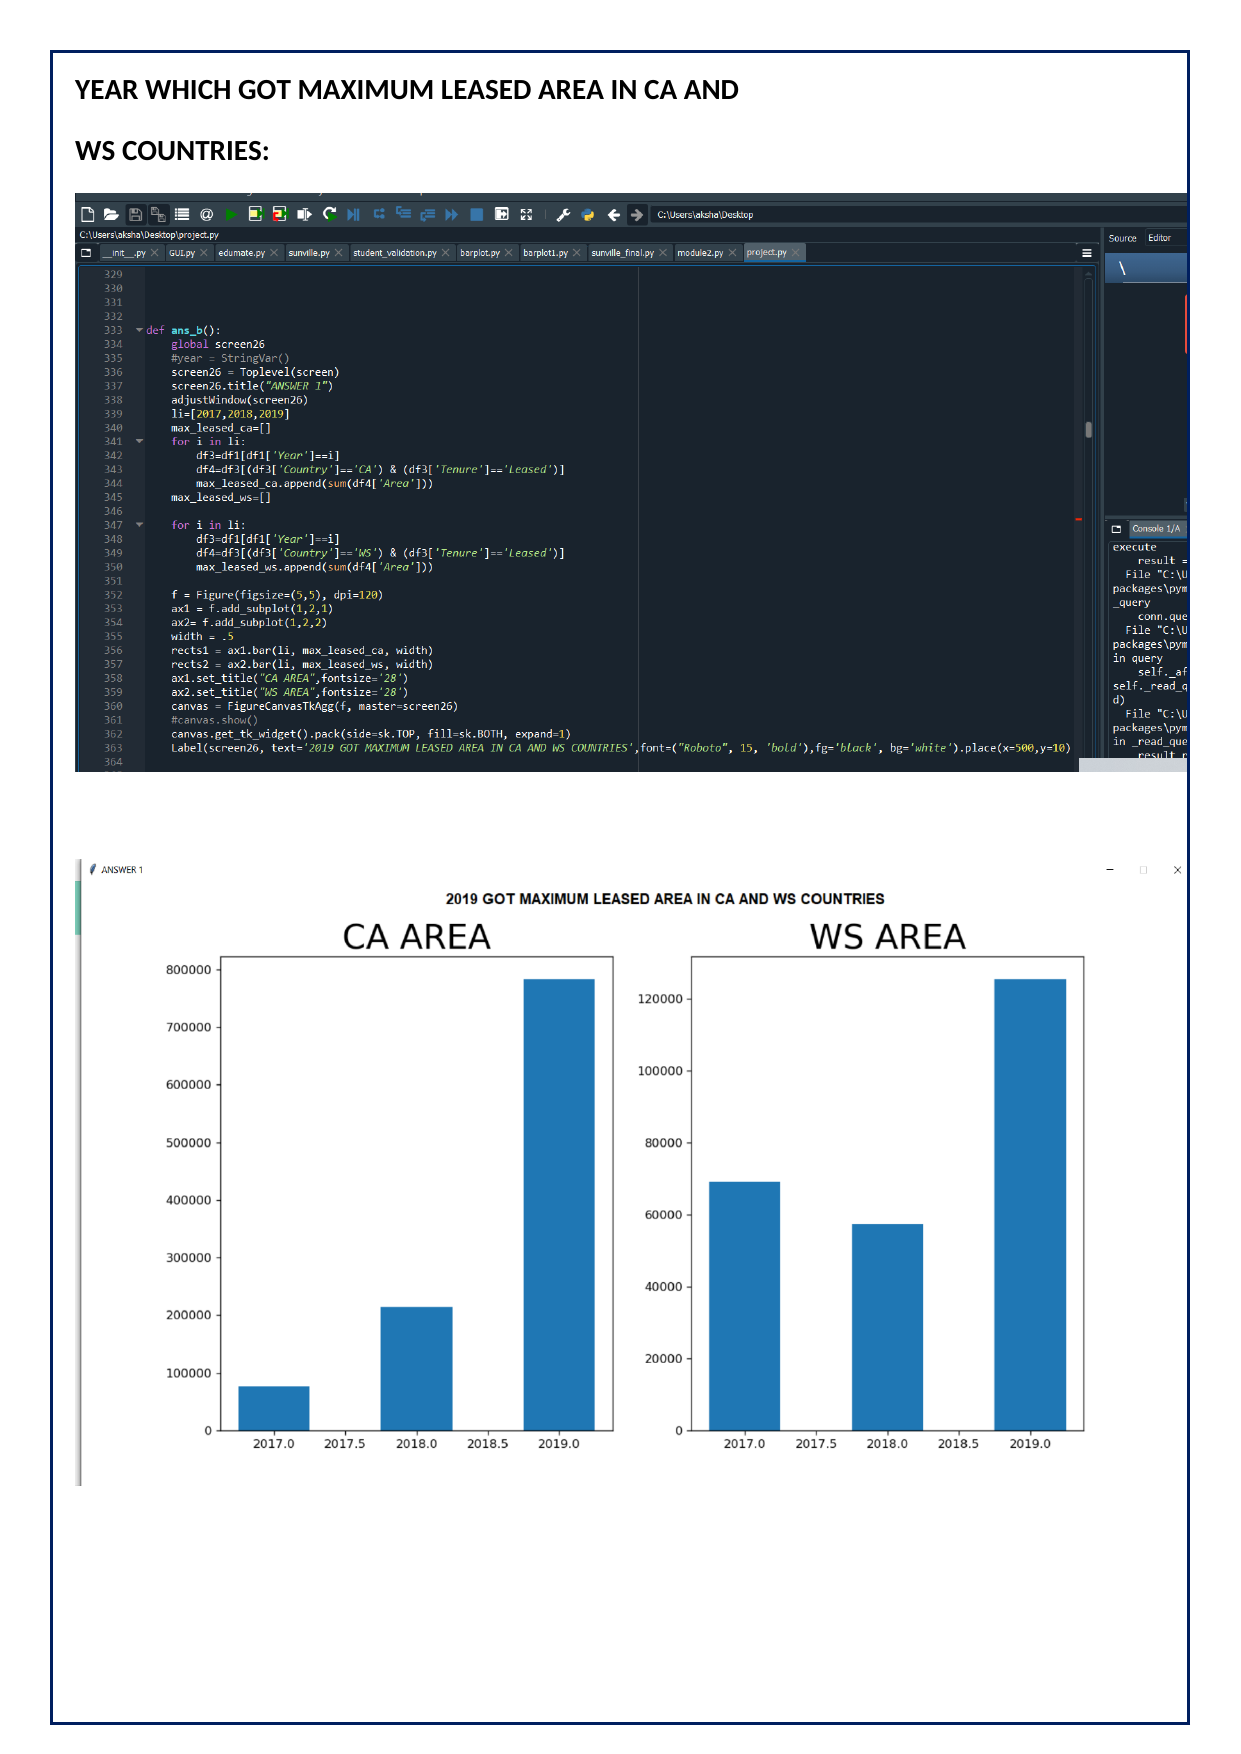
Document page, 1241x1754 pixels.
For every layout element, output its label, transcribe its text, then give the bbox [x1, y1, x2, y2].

picture [75, 859, 1187, 1486]
picture [75, 193, 1187, 772]
text YEAR WHICH GOT MAXIMUM LEASED AREA IN CA AND WS COUNTRIES: [75, 71, 754, 168]
